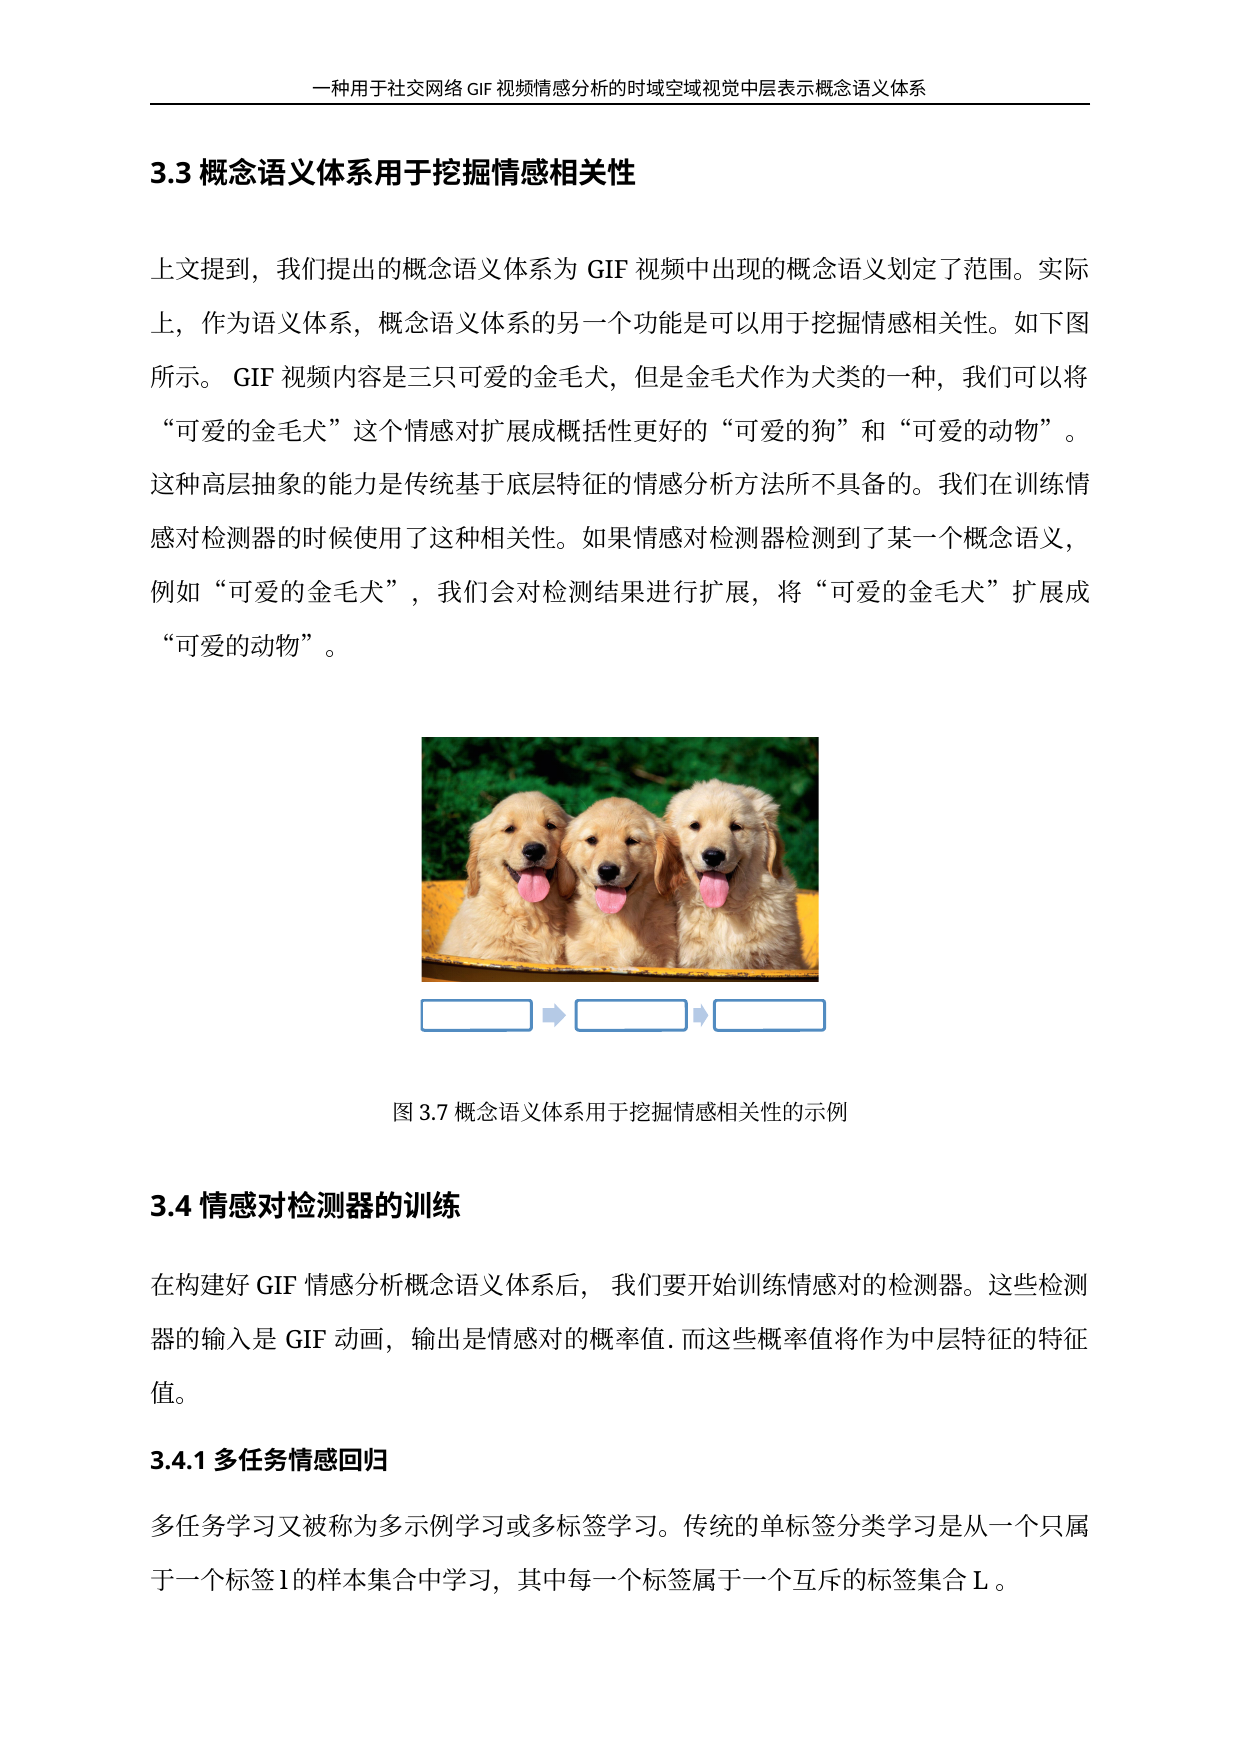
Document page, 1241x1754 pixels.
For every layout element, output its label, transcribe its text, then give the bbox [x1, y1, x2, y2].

text 图3.7 概念语义体系用于挖掘情感相关性的示例 [150, 1095, 1090, 1127]
text 多任务学习又被称为多示例学习或多标签学习。传统的单标签分类学习是从一个只属于一个标签l的样本集合中学习，其中每一个标签属于一个互斥的标签集合L 。 [150, 1507, 1090, 1597]
text 上文提到，我们提出的概念语义体系为 GIF 视频中出现的概念语义划定了范围。实际上，作为语义体系，概念语义体系的另一个功能是可以用于挖掘情感相关性。如下图所示。 GIF 视频内容是三只可爱的金毛犬，但是金毛犬作为犬类的一种，我们可以将“可爱的金毛犬”这个情感对扩展成概括性更好的“可爱的狗”和“可爱的动物”。这种高层抽象的能力是传统基于底层特征的情感分析方法所不具备的。我们在训练情感对检测器的时候使用了这种相关性。如果情感对检测器检测到了某一个概念语义，例如“可爱的金毛犬”，我们会对检测结果进行扩展，将“可爱的金毛犬”扩展成“可爱的动物”。 [150, 249, 1090, 663]
picture [421, 737, 819, 982]
text 在构建好GIF 情感分析概念语义体系后， 我们要开始训练情感对的检测器。这些检测器的输入是 GIF 动画，输出是情感对的概率值. 而这些概率值将作为中层特征的特征值。 [150, 1266, 1090, 1410]
text 3.3 概念语义体系用于挖掘情感相关性 [150, 150, 1090, 192]
text 3.4 情感对检测器的训练 [150, 1182, 1090, 1225]
text 3.4.1 多任务情感回归 [150, 1440, 1090, 1476]
